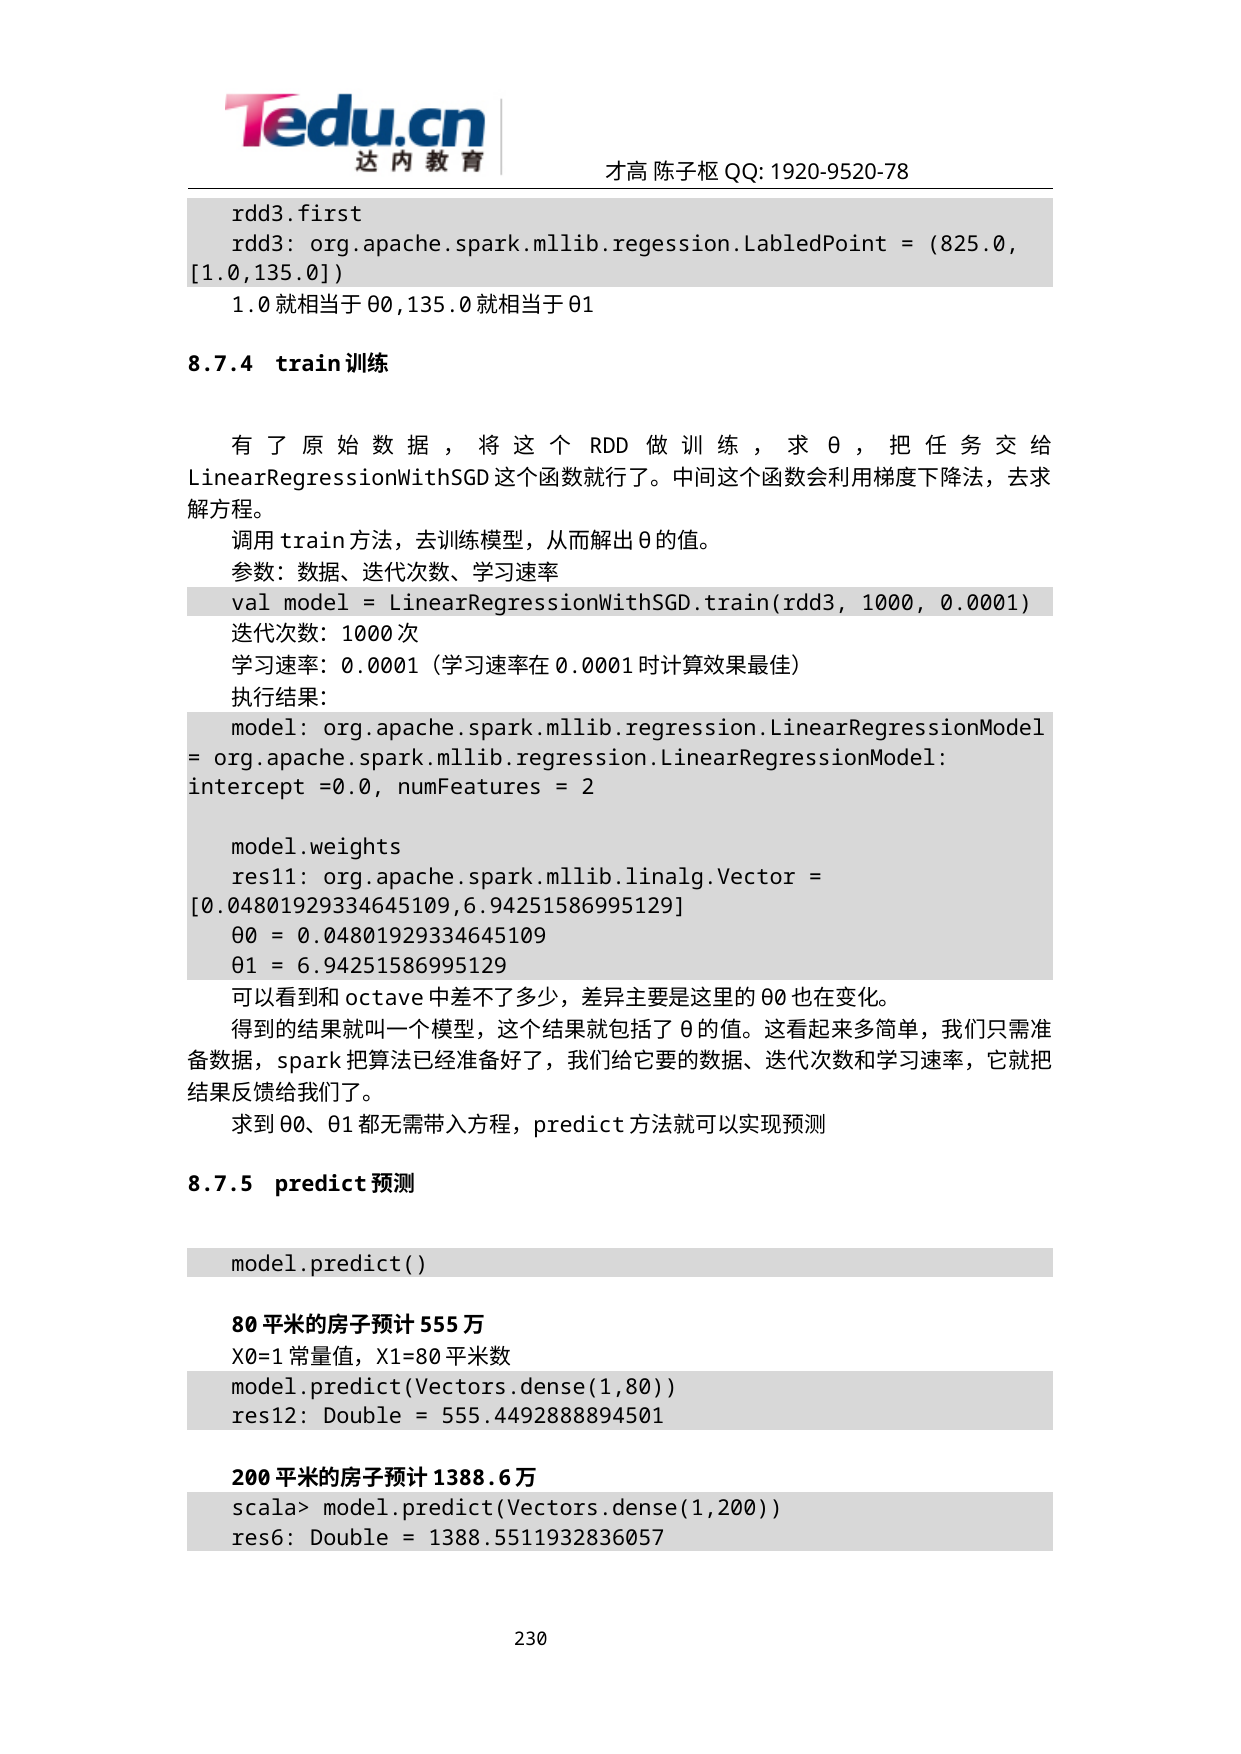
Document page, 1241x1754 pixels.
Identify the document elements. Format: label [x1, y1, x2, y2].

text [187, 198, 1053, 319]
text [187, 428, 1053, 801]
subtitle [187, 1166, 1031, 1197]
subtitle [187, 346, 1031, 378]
picture [225, 88, 507, 180]
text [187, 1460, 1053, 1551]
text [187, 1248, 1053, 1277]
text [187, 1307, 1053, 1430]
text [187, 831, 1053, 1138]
